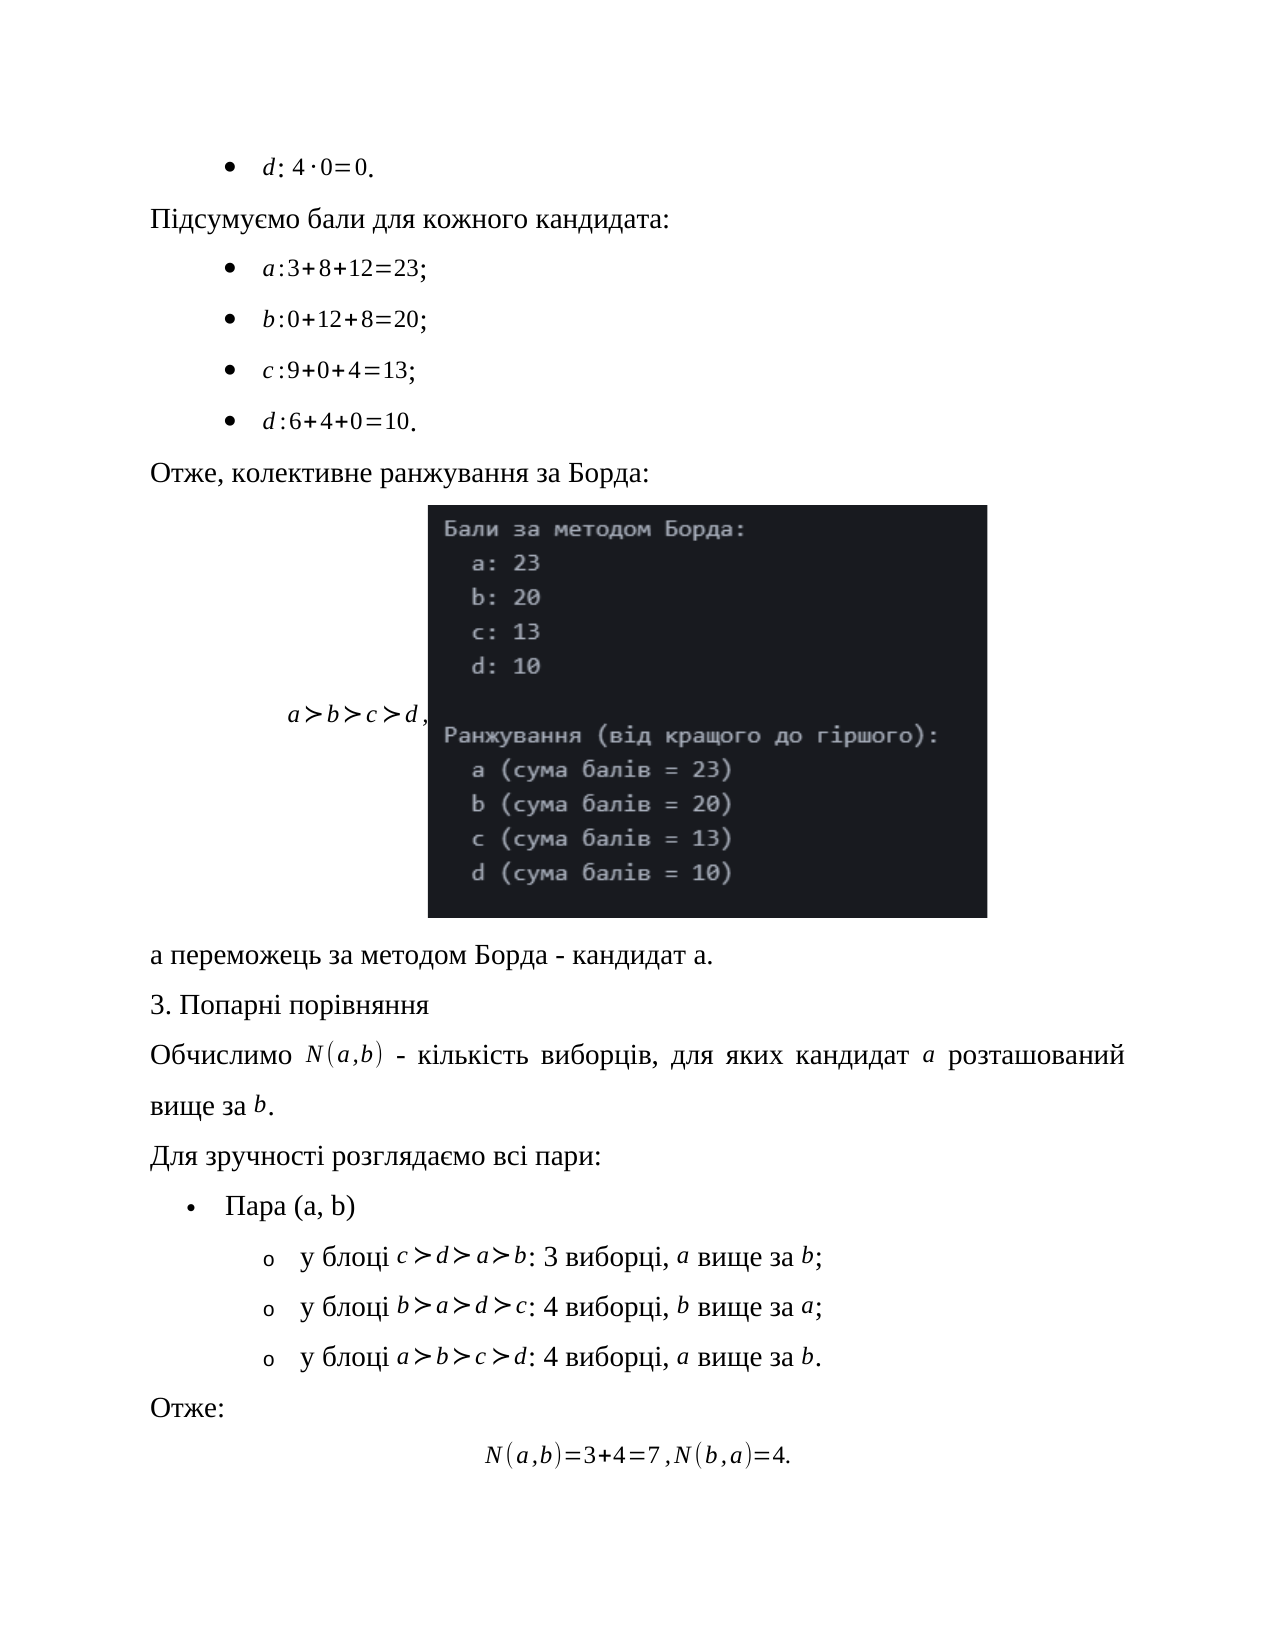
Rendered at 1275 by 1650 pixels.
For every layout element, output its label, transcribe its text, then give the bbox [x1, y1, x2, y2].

list ; [225, 353, 1125, 387]
list у блоці : 3 виборці, вище за ; [262, 1239, 1125, 1272]
picture [427, 505, 988, 918]
text Для зручності розглядаємо всі пари: [150, 1138, 1125, 1172]
list у блоці : 4 виборці, вище за . [262, 1339, 1125, 1373]
text Отже, колективне ранжування за Борда: [150, 455, 1125, 488]
text а переможець за методом Борда - кандидат a. [150, 937, 1125, 970]
list Пара (a, b) [187, 1188, 1125, 1222]
text Підсумуємо бали для кожного кандидата: [150, 201, 1125, 234]
list ; [225, 251, 1125, 285]
list у блоці : 4 виборці, вище за ; [262, 1289, 1125, 1323]
text Отже: [150, 1390, 1125, 1423]
text Обчислимо - кількість виборців, для яких кандидат розташований вище за . [150, 1037, 1125, 1121]
list . [225, 404, 1125, 438]
list : . [225, 150, 1125, 184]
list ; [225, 302, 1125, 336]
text 3. Попарні порівняння [150, 987, 1125, 1021]
